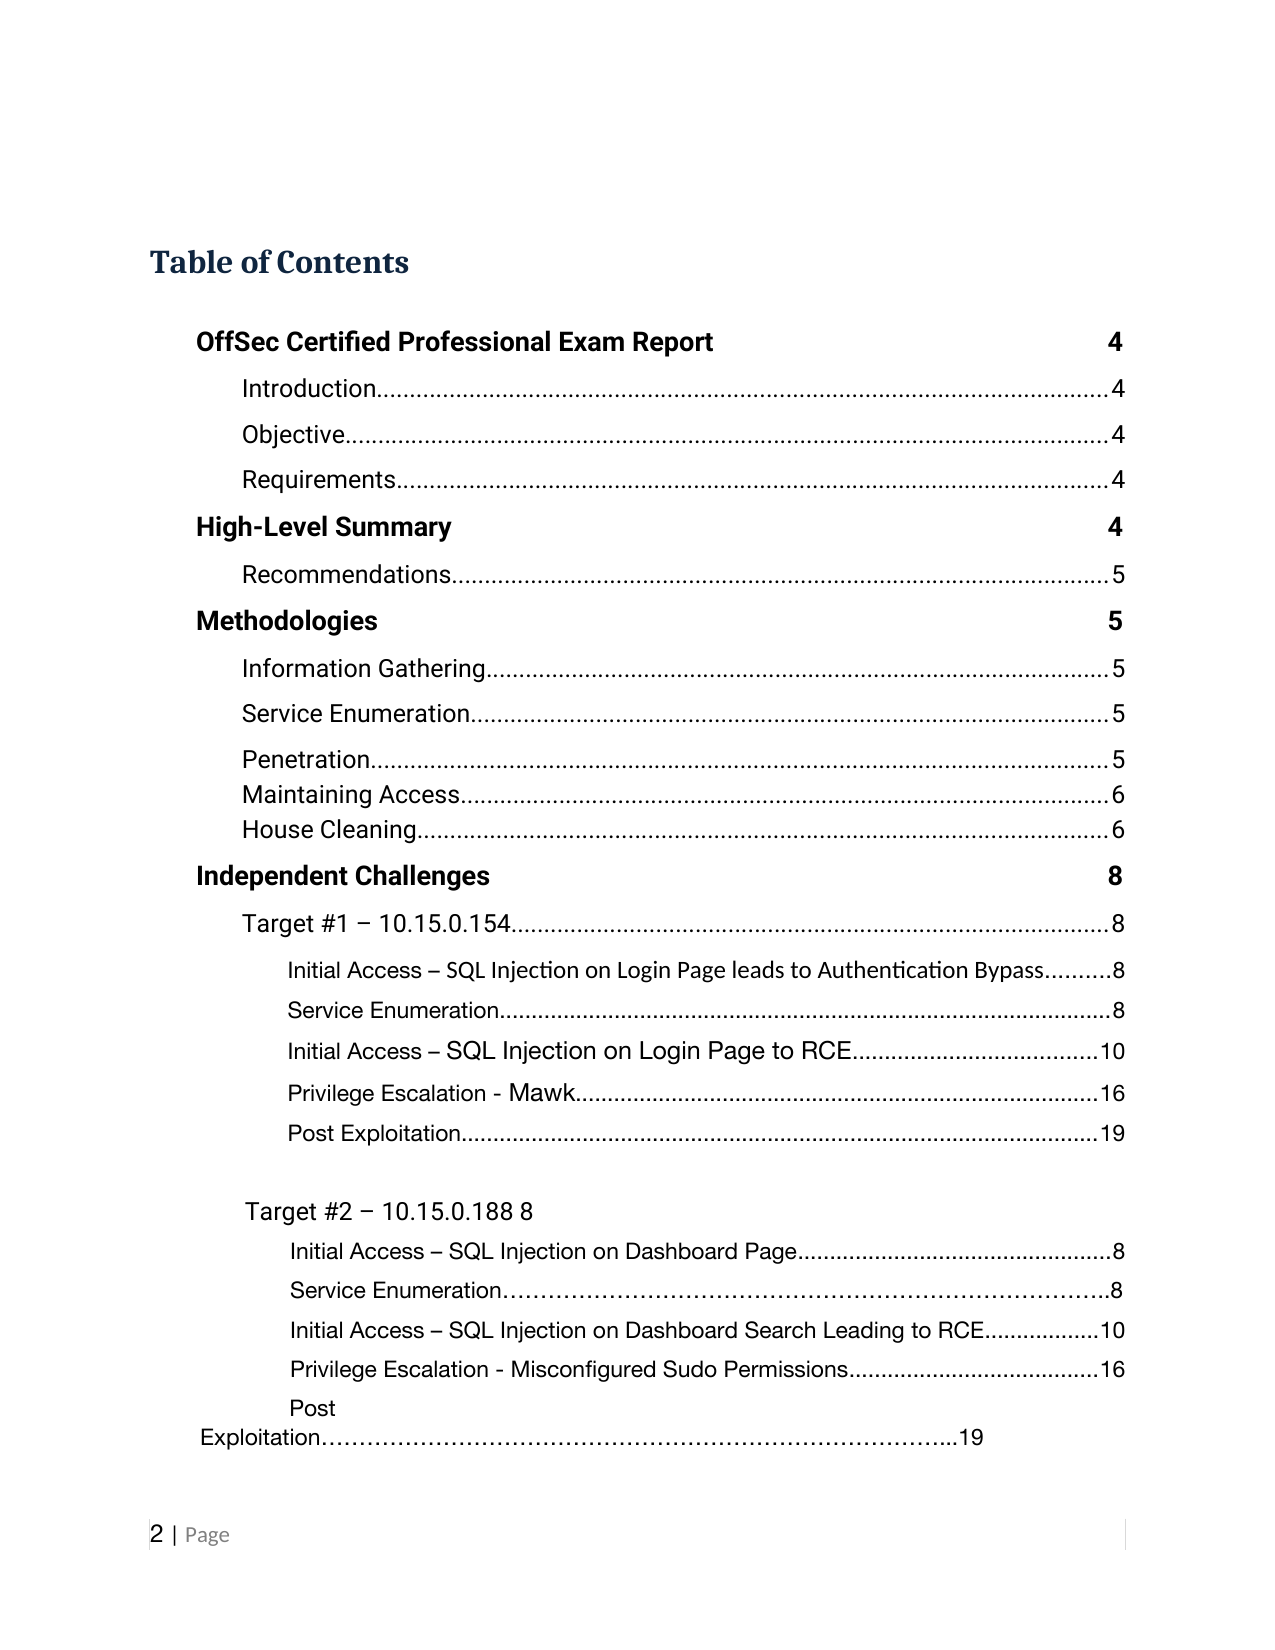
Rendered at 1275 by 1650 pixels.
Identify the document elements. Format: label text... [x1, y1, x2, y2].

text Table of Contents [150, 244, 1125, 282]
